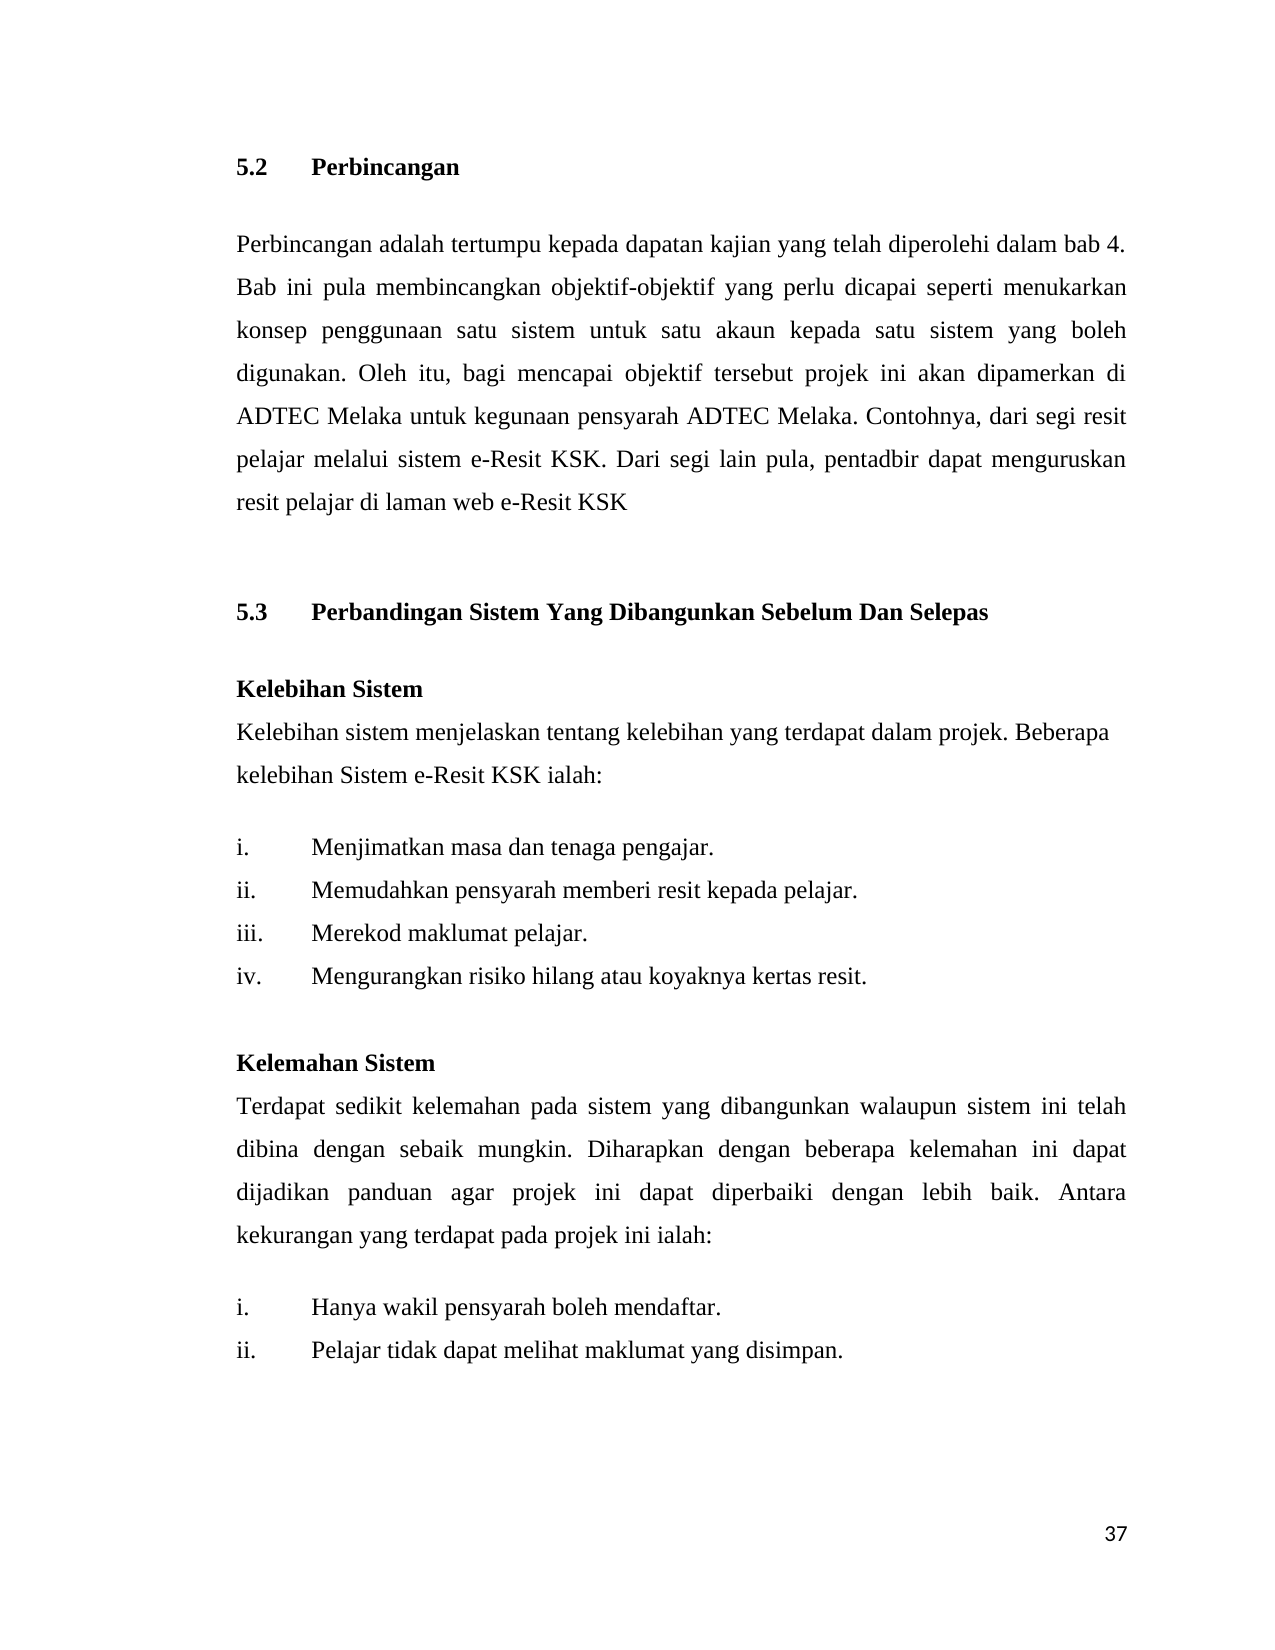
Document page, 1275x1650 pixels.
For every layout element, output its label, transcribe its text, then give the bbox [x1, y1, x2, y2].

subtitle 5.2 Perbincangan [236, 152, 1127, 181]
list Hanya wakil pensyarah boleh mendaftar. [236, 1292, 1127, 1321]
subtitle 5.3 Perbandingan Sistem Yang Dibangunkan Sebelum Dan Selepas [236, 597, 1127, 626]
list Kelemahan Sistem [236, 1048, 1127, 1076]
list Pelajar tidak dapat melihat maklumat yang disimpan. [236, 1335, 1127, 1364]
text Perbincangan adalah tertumpu kepada dapatan kajian yang telah diperolehi dalam bab 4. Bab ini pula membincangkan objektif-objektif yang perlu dicapai seperti menukarkan konsep penggunaan satu sistem untuk satu akaun kepada satu sistem yang boleh digunakan. Oleh itu, bagi mencapai objektif tersebut projek ini akan dipamerkan di ADTEC Melaka untuk kegunaan pensyarah ADTEC Melaka. Contohnya, dari segi resit pelajar melalui sistem e-Resit KSK. Dari segi lain pula, pentadbir dapat menguruskan resit pelajar di laman web e-Resit KSK [236, 229, 1127, 516]
text Kelebihan sistem menjelaskan tentang kelebihan yang terdapat dalam projek. Beberapa kelebihan Sistem e-Resit KSK ialah: [236, 717, 1127, 789]
text Kelebihan Sistem [236, 674, 1127, 703]
list Terdapat sedikit kelemahan pada sistem yang dibangunkan walaupun sistem ini telah dibina dengan sebaik mungkin. Diharapkan dengan beberapa kelemahan ini dapat dijadikan panduan agar projek ini dapat diperbaiki dengan lebih baik. Antara kekurangan yang terdapat pada projek ini ialah: [236, 1091, 1127, 1249]
text iv. Mengurangkan risiko hilang atau koyaknya kertas resit. [236, 961, 1127, 990]
text iii. Merekod maklumat pelajar. [236, 918, 1127, 947]
text i. Menjimatkan masa dan tenaga pengajar. [236, 832, 1127, 861]
text ii. Memudahkan pensyarah memberi resit kepada pelajar. [236, 875, 1127, 904]
